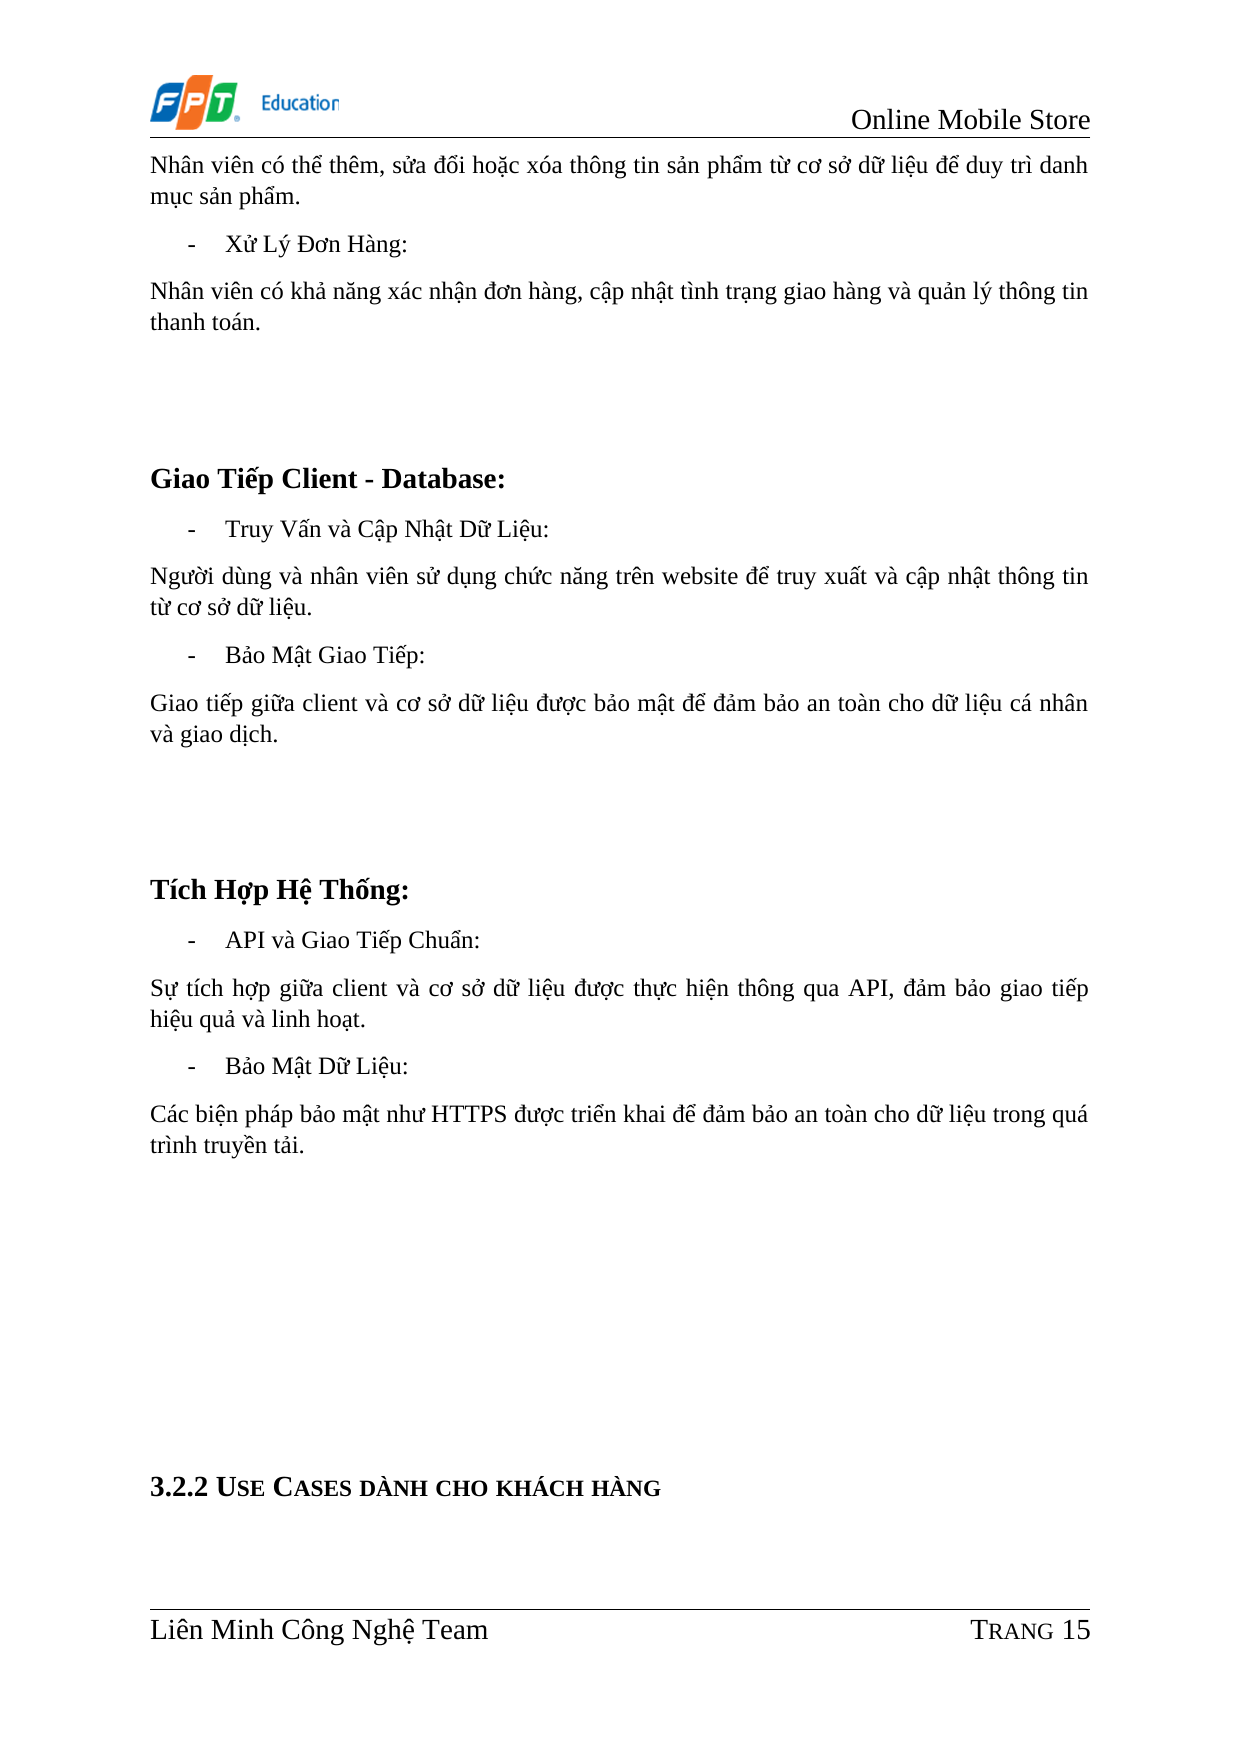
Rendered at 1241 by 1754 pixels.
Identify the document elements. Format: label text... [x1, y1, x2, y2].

text Tích Hợp Hệ Thống: [150, 872, 1090, 906]
text Giao Tiếp Client - Database: [150, 461, 1090, 494]
text Nhân viên có khả năng xác nhận đơn hàng, cập nhật tình trạng giao hàng và quản lý thông tin thanh toán. [150, 276, 1090, 336]
text Các biện pháp bảo mật như HTTPS được triển khai để đảm bảo an toàn cho dữ liệu trong quá trình truyền tải. [150, 1099, 1090, 1159]
subtitle 3.2.2 Use Cases dành cho khách hàng [150, 1469, 1090, 1503]
text Người dùng và nhân viên sử dụng chức năng trên website để truy xuất và cập nhật thông tin từ cơ sở dữ liệu. [150, 561, 1090, 621]
list Bảo Mật Dữ Liệu: [187, 1051, 1090, 1080]
list API và Giao Tiếp Chuẩn: [187, 925, 1090, 954]
text Giao tiếp giữa client và cơ sở dữ liệu được bảo mật để đảm bảo an toàn cho dữ liệu cá nhân và giao dịch. [150, 688, 1090, 748]
list Xử Lý Đơn Hàng: [187, 229, 1090, 257]
picture [150, 75, 339, 130]
list Bảo Mật Giao Tiếp: [187, 640, 1090, 669]
list Truy Vấn và Cập Nhật Dữ Liệu: [187, 514, 1090, 542]
text Nhân viên có thể thêm, sửa đổi hoặc xóa thông tin sản phẩm từ cơ sở dữ liệu để duy trì danh mục sản phẩm. [150, 150, 1090, 210]
text Sự tích hợp giữa client và cơ sở dữ liệu được thực hiện thông qua API, đảm bảo giao tiếp hiệu quả và linh hoạt. [150, 973, 1090, 1032]
